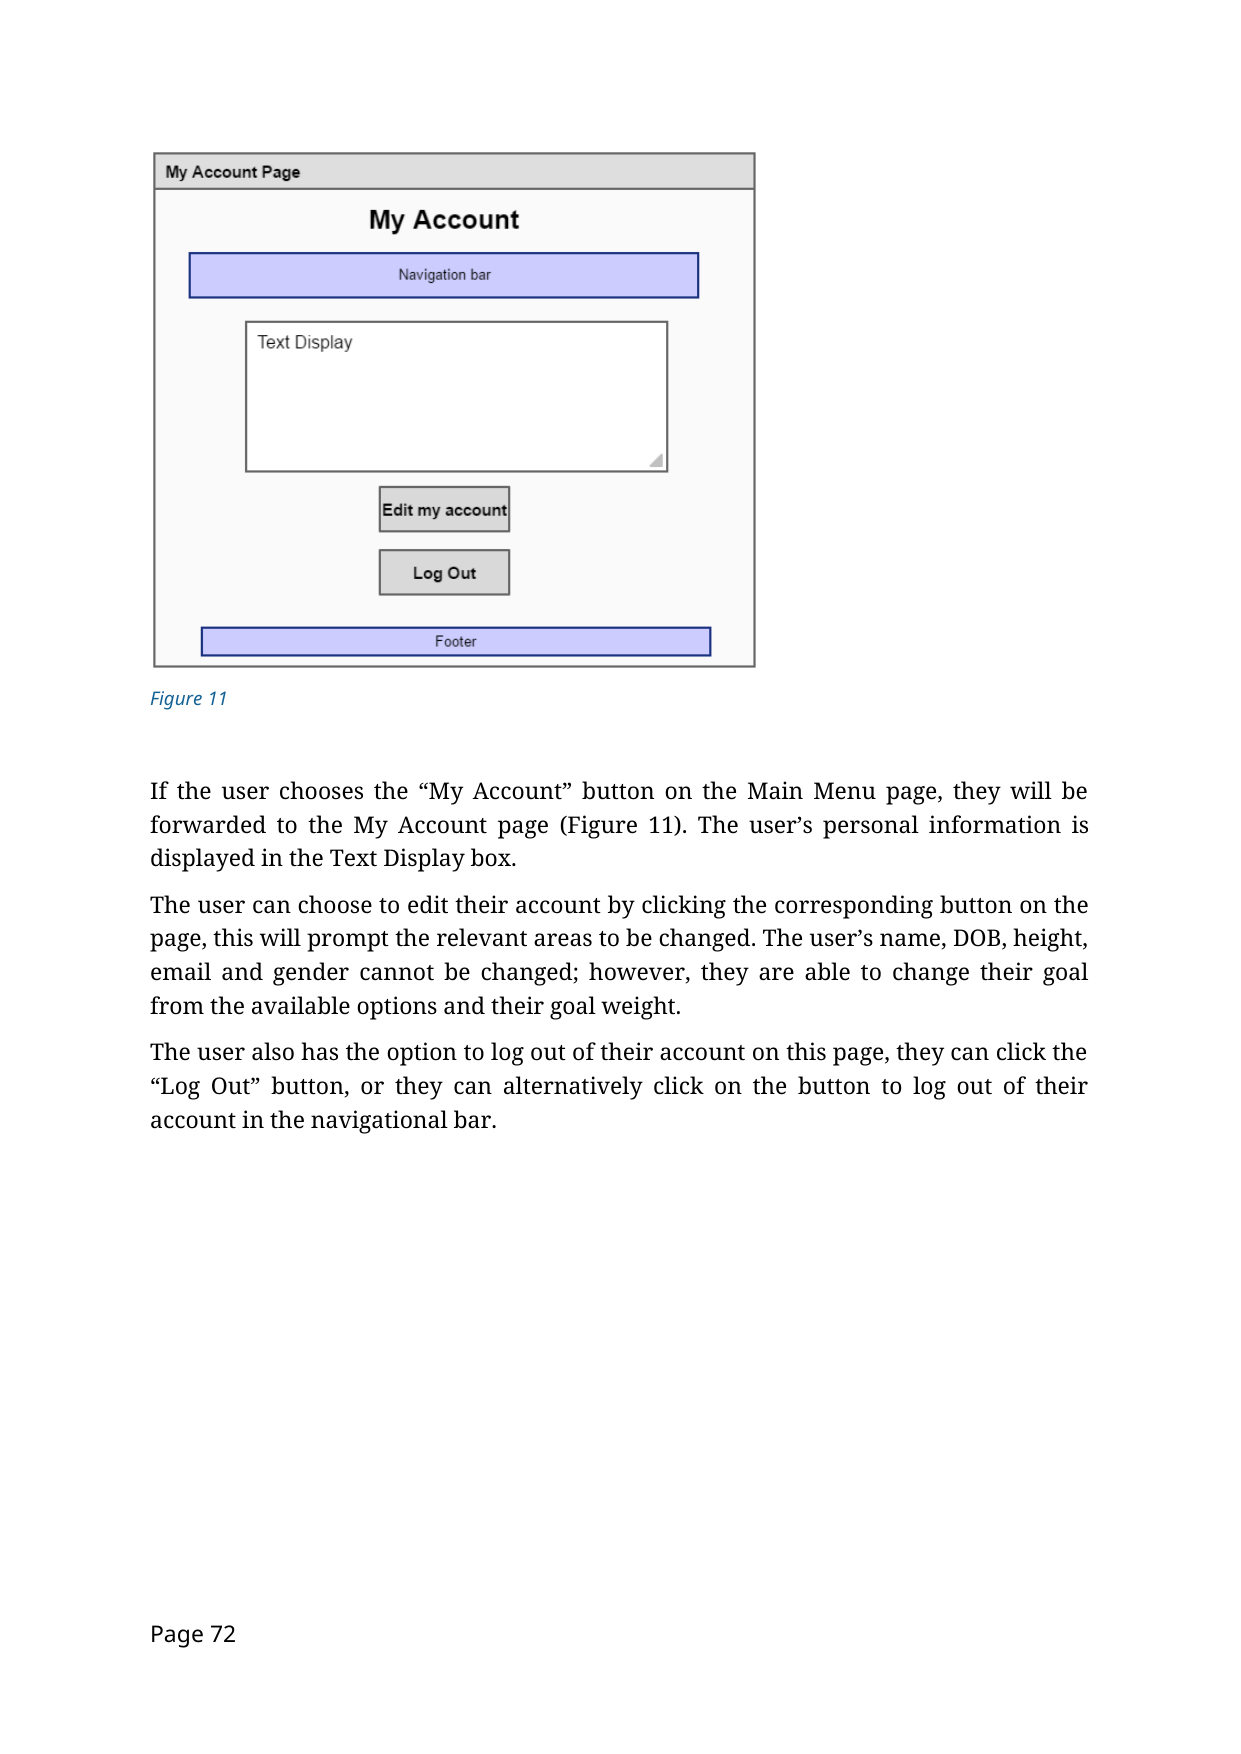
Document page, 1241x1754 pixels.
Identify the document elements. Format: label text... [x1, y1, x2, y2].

text The user can choose to edit their account by clicking the corresponding button on the page, this will prompt the relevant areas to be changed. The user’s name, DOB, height, email and gender cannot be changed; however, they are able to change their goal from the available options and their goal weight. [150, 888, 1090, 1021]
picture [150, 150, 759, 671]
text If the user chooses the “My Account” button on the Main Menu page, they will be forwarded to the My Account page (Figure 11). The user’s personal information is displayed in the Text Display box. [150, 775, 1090, 873]
text The user also has the option to log out of their account on this page, they can click the “Log Out” button, or they can alternatively click on the button to log out of their account in the navigational bar. [150, 1036, 1090, 1135]
